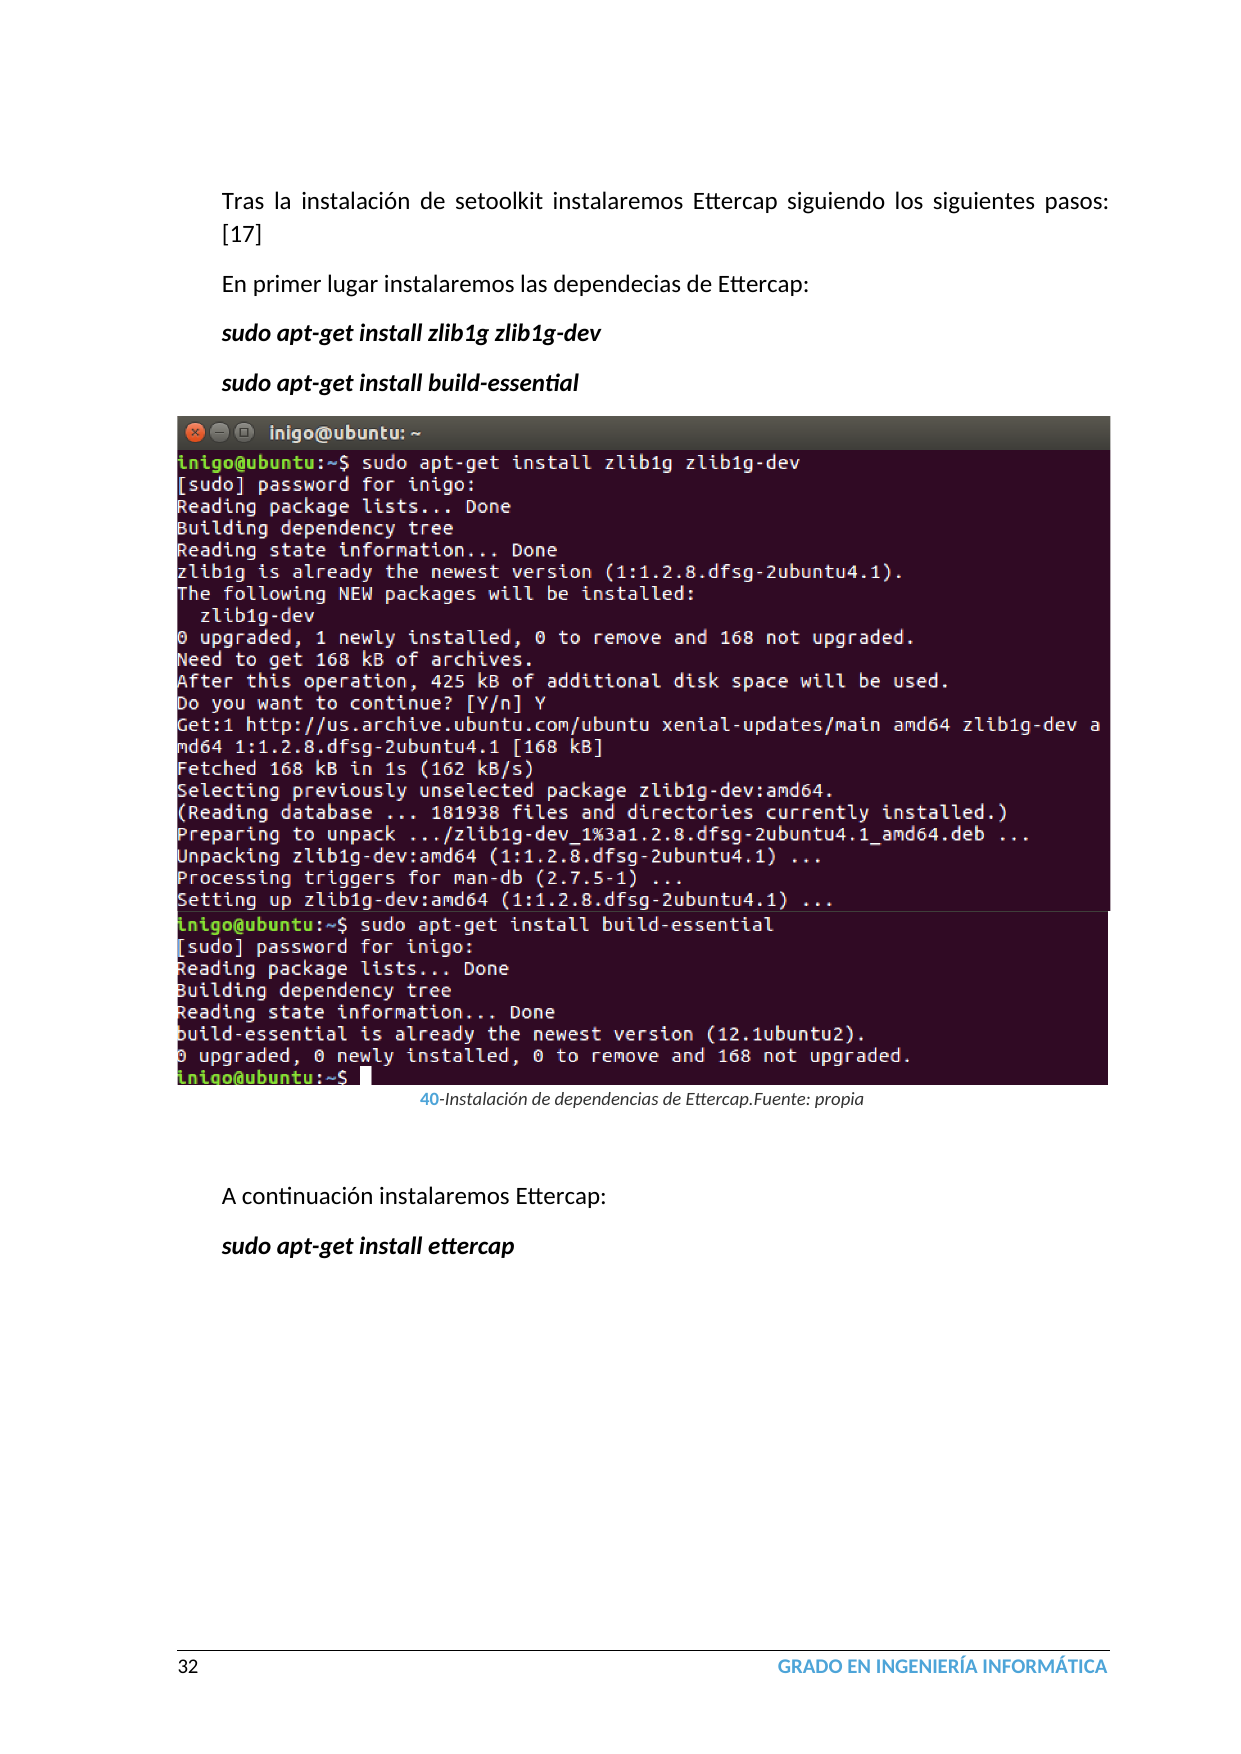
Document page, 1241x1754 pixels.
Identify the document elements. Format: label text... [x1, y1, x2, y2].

text sudo apt-get install zlib1g zlib1g-dev [222, 317, 1110, 348]
text Tras la instalación de setoolkit instalaremos Ettercap siguiendo los siguientes pasos:[17] [222, 185, 1110, 249]
text sudo apt-get install ettercap [222, 1230, 1110, 1260]
text En primer lugar instalaremos las dependecias de Ettercap: [222, 268, 1110, 298]
picture [176, 416, 1111, 1084]
text sudo apt-get install build-essential [222, 367, 1110, 398]
text A continuación instalaremos Ettercap: [222, 1180, 1110, 1211]
